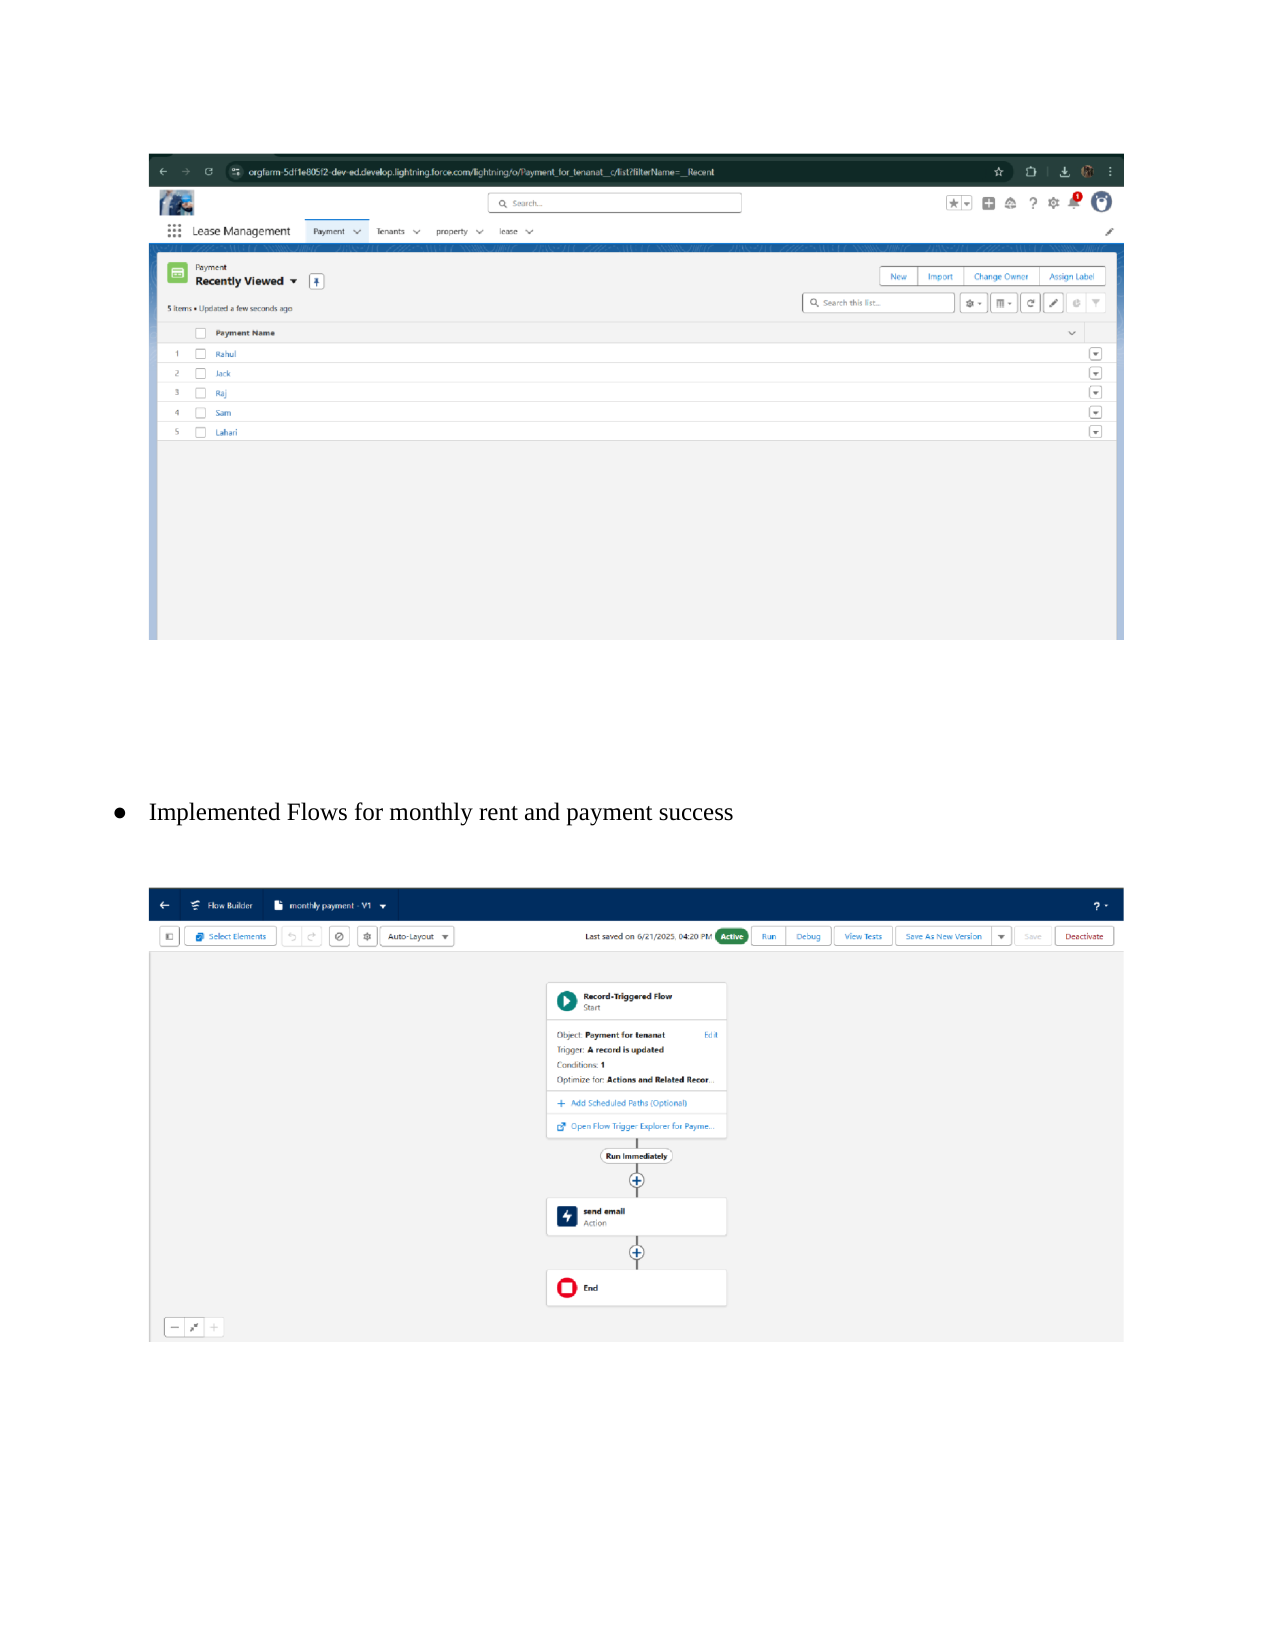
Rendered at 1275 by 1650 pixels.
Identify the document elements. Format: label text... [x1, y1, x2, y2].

list Implemented Flows for monthly rent and payment success [112, 797, 1168, 826]
picture [148, 887, 1124, 1342]
picture [148, 153, 1124, 640]
